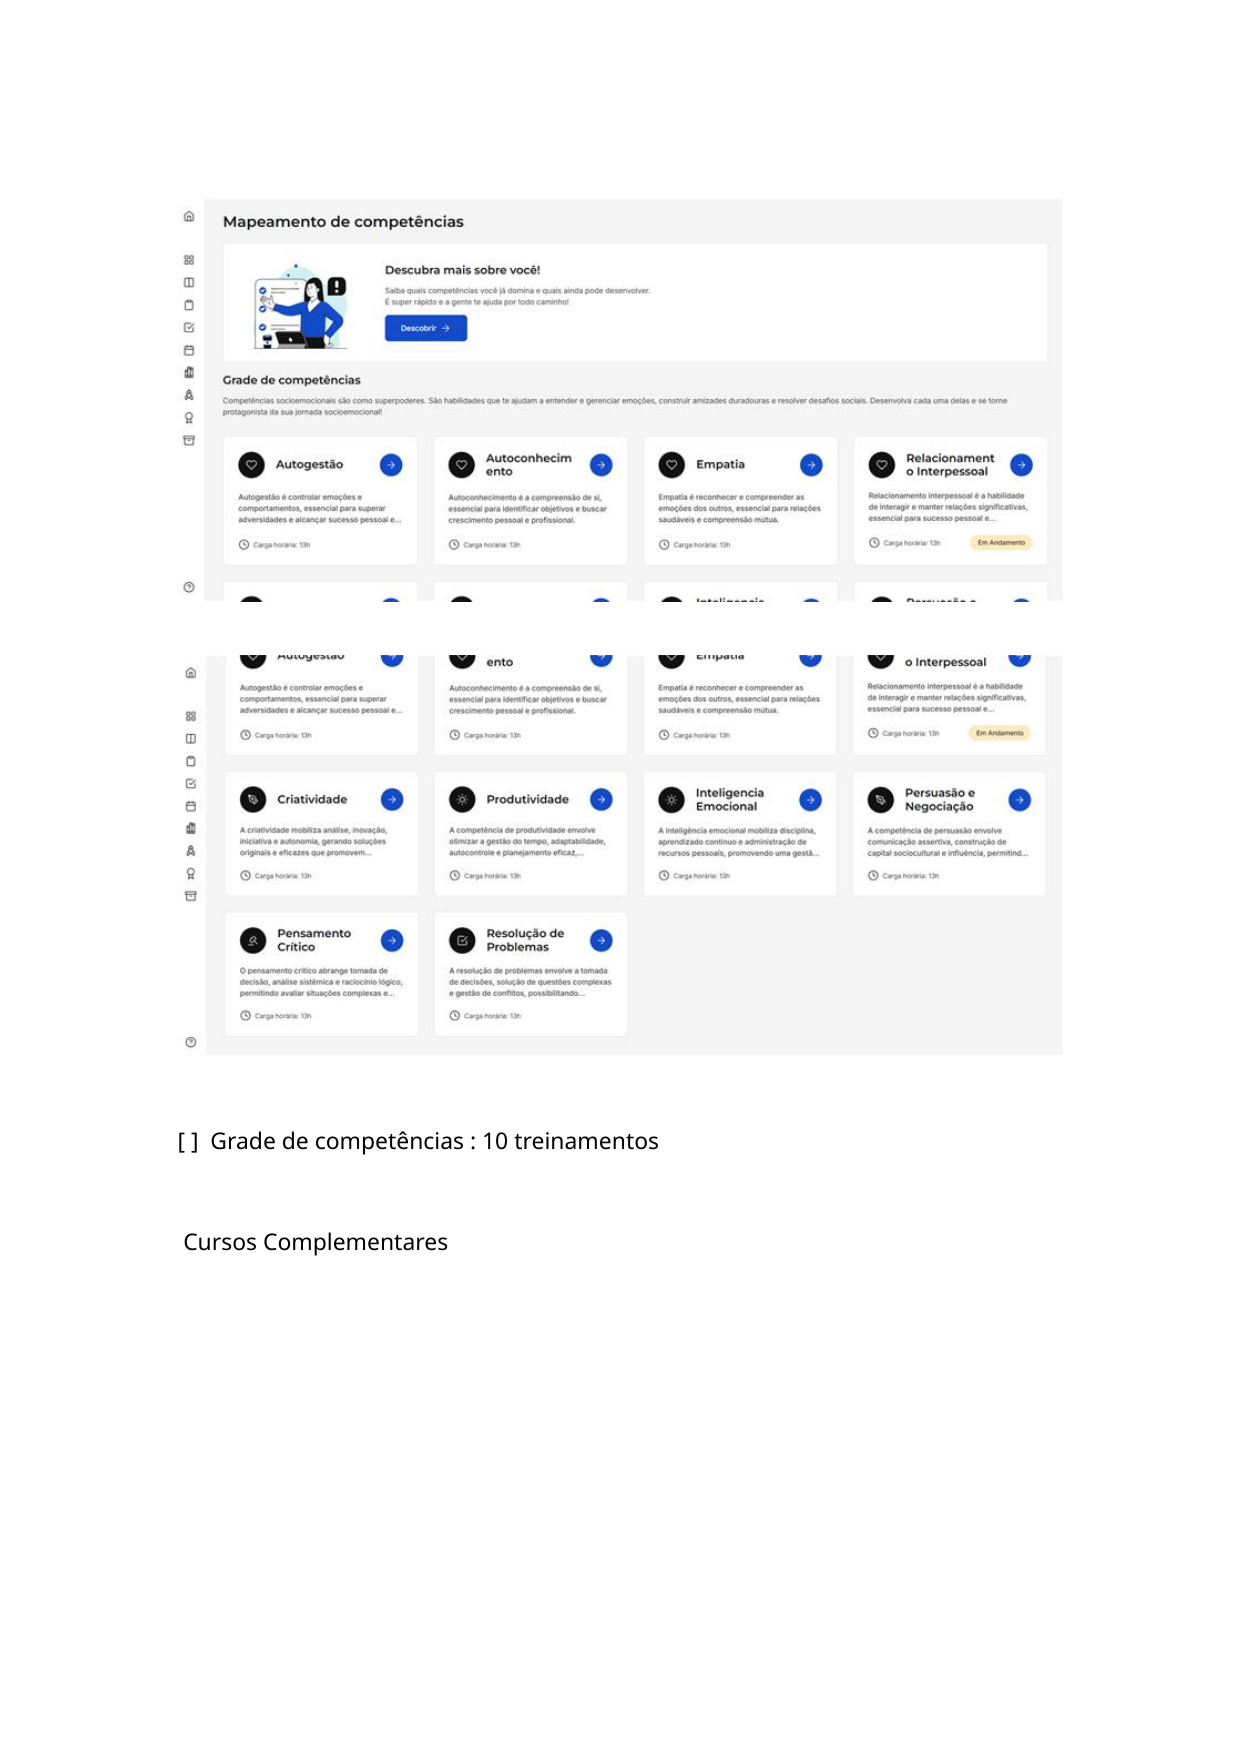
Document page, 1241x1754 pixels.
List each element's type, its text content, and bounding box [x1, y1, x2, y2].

text Cursos Complementares [177, 1226, 1063, 1257]
picture [177, 655, 1063, 1056]
text [ ] Grade de competências : 10 treinamentos [177, 1125, 1063, 1157]
picture [177, 198, 1063, 602]
